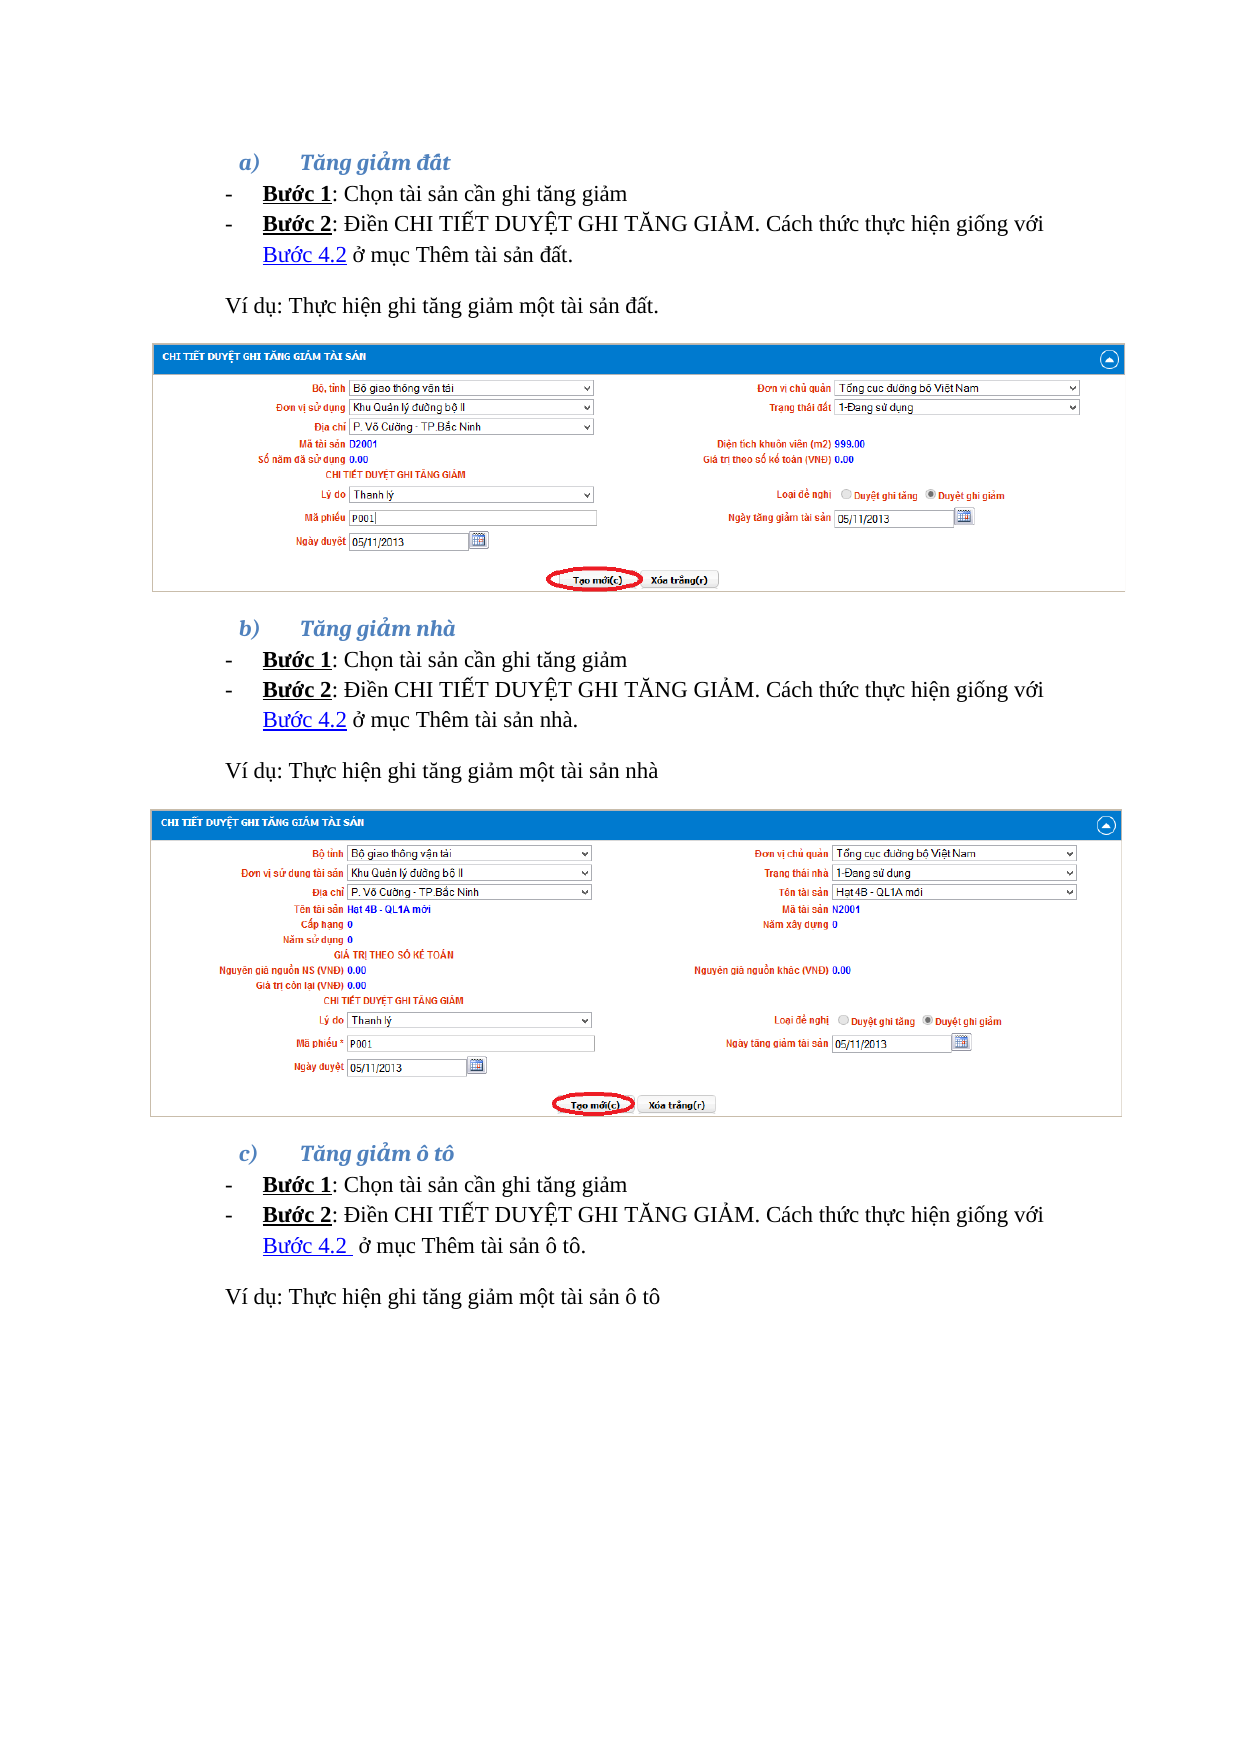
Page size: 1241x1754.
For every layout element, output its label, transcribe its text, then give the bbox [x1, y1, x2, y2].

list Bước 2: Điền CHI TIẾT DUYỆT GHI TĂNG GIẢM. Cách thức thực hiện giống với Bước 4.2 ở mục Thêm tài sản nhà. [225, 676, 1090, 733]
text Ví dụ: Thực hiện ghi tăng giảm một tài sản nhà [150, 757, 1090, 784]
list Bước 1: Chọn tài sản cần ghi tăng giảm [225, 1171, 1090, 1198]
list Bước 1: Chọn tài sản cần ghi tăng giảm [225, 180, 1090, 207]
subtitle Tăng giảm đất [239, 150, 1090, 176]
text Ví dụ: Thực hiện ghi tăng giảm một tài sản ô tô [150, 1283, 1090, 1309]
list Bước 2: Điền CHI TIẾT DUYỆT GHI TĂNG GIẢM. Cách thức thực hiện giống với Bước 4.2 ở mục Thêm tài sản đất. [225, 210, 1090, 267]
picture [150, 808, 1125, 1117]
text Ví dụ: Thực hiện ghi tăng giảm một tài sản đất. [150, 292, 1090, 318]
list Bước 2: Điền CHI TIẾT DUYỆT GHI TĂNG GIẢM. Cách thức thực hiện giống với Bước 4.2 ở mục Thêm tài sản ô tô. [225, 1201, 1090, 1258]
subtitle Tăng giảm ô tô [239, 1141, 1090, 1167]
list Bước 1: Chọn tài sản cần ghi tăng giảm [225, 646, 1090, 672]
subtitle Tăng giảm nhà [239, 616, 1090, 642]
picture [150, 342, 1125, 592]
